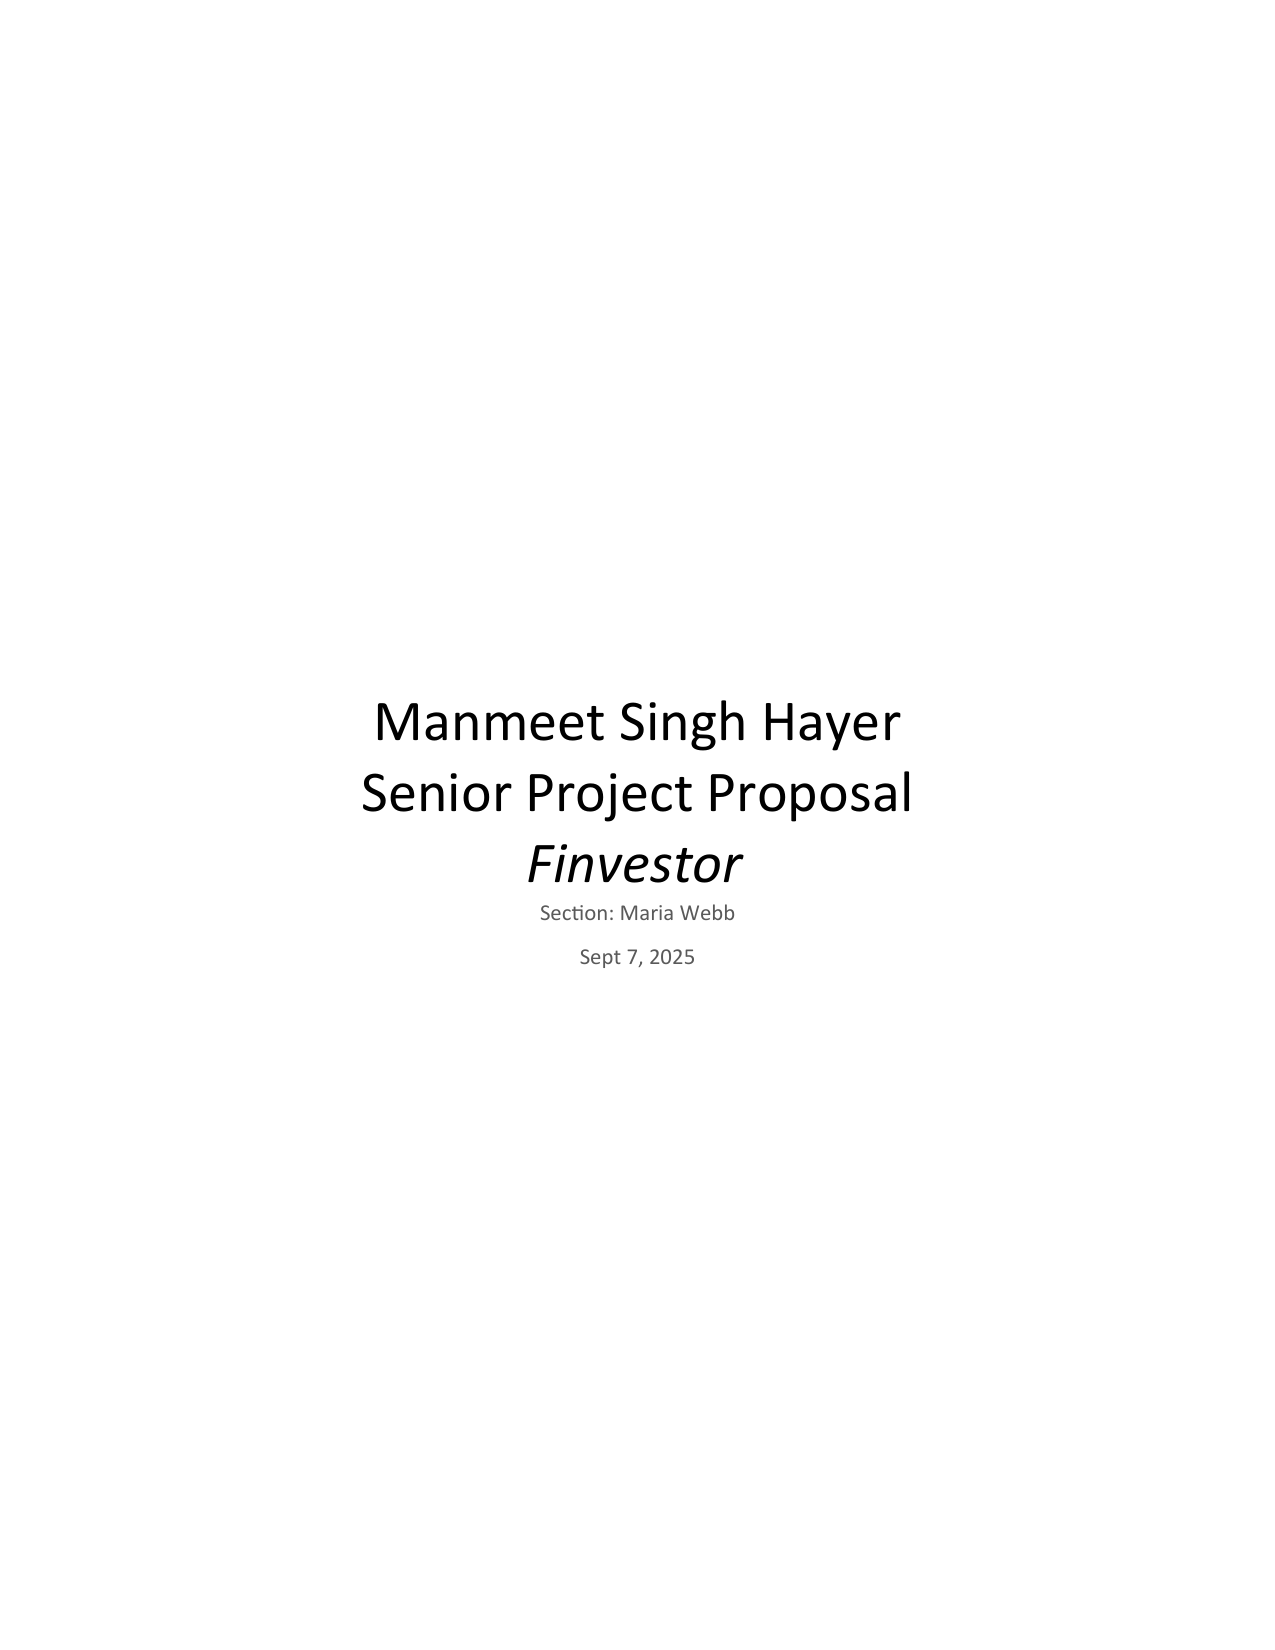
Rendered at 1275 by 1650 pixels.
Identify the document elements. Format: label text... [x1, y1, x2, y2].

title Finvestor [150, 827, 1125, 898]
subtitle Section: Maria Webb [150, 898, 1125, 926]
title Senior Project Proposal [150, 756, 1125, 827]
title Manmeet Singh Hayer [150, 684, 1125, 756]
subtitle Sept 7, 2025 [150, 943, 1125, 971]
